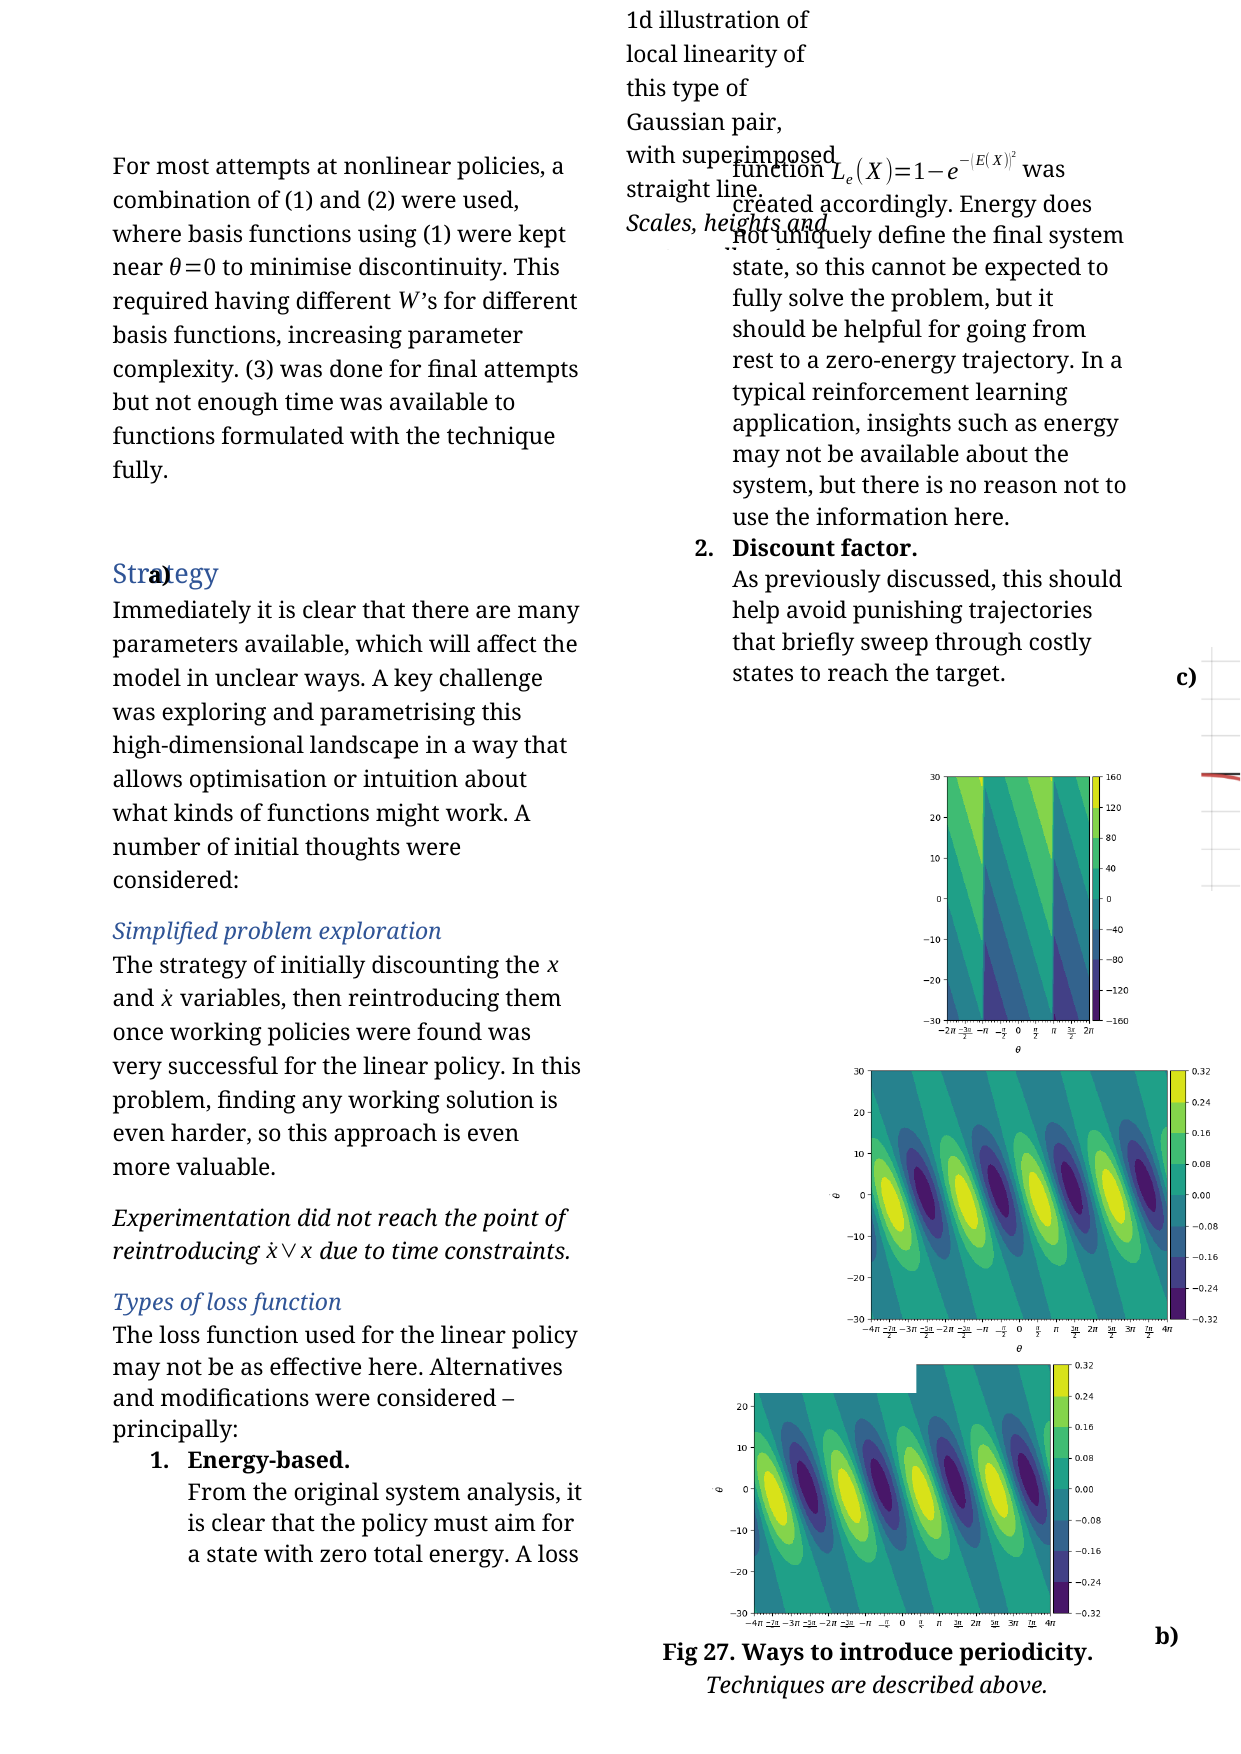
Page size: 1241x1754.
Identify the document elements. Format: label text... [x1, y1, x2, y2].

text Experimentation did not reach the point of reintroducing due to time constraints. [112, 1201, 583, 1266]
text The loss function used for the linear policy may not be as effective here. Alternatives and modifications were considered – principally: [112, 1319, 583, 1444]
list Discount factor. As previously discussed, this should help avoid punishing trajectories that briefly sweep through costly states to reach the target. [694, 532, 1128, 688]
picture [705, 770, 1224, 1628]
subtitle Strategy [112, 554, 583, 591]
picture [1201, 647, 1241, 891]
text The strategy of initially discounting the and variables, then reintroducing them once working policies were found was very successful for the linear policy. In this problem, finding any working solution is even harder, so this approach is even more valuable. [112, 948, 583, 1182]
subtitle Simplified problem exploration [112, 915, 583, 946]
text For most attempts at nonlinear policies, a combination of (1) and (2) were used, where basis functions using (1) were kept near to minimise discontinuity. This required having different ’s for different basis functions, increasing parameter complexity. (3) was done for final attempts but not enough time was available to functions formulated with the technique fully. [112, 150, 583, 485]
list Energy-based. From the original system analysis, it is clear that the policy must aim for a state with zero total energy. A loss function was created accordingly. Energy does not uniquely define the final system state, so this cannot be expected to fully solve the problem, but it should be helpful for going from rest to a zero-energy trajectory. In a typical reinforcement learning application, insights such as energy may not be available about the system, but there is no reason not to use the information here. [150, 1444, 583, 1569]
subtitle Types of loss function [112, 1286, 583, 1317]
list Energy-based. From the original system analysis, it is clear that the policy must aim for a state with zero total energy. A loss function was created accordingly. Energy does not uniquely define the final system state, so this cannot be expected to fully solve the problem, but it should be helpful for going from rest to a zero-energy trajectory. In a typical reinforcement learning application, insights such as energy may not be available about the system, but there is no reason not to use the information here. [694, 150, 1128, 532]
text Immediately it is clear that there are many parameters available, which will affect the model in unclear ways. A key challenge was exploring and parametrising this high-dimensional landscape in a way that allows optimisation or intuition about what kinds of functions might work. A number of initial thoughts were considered: [112, 594, 583, 896]
